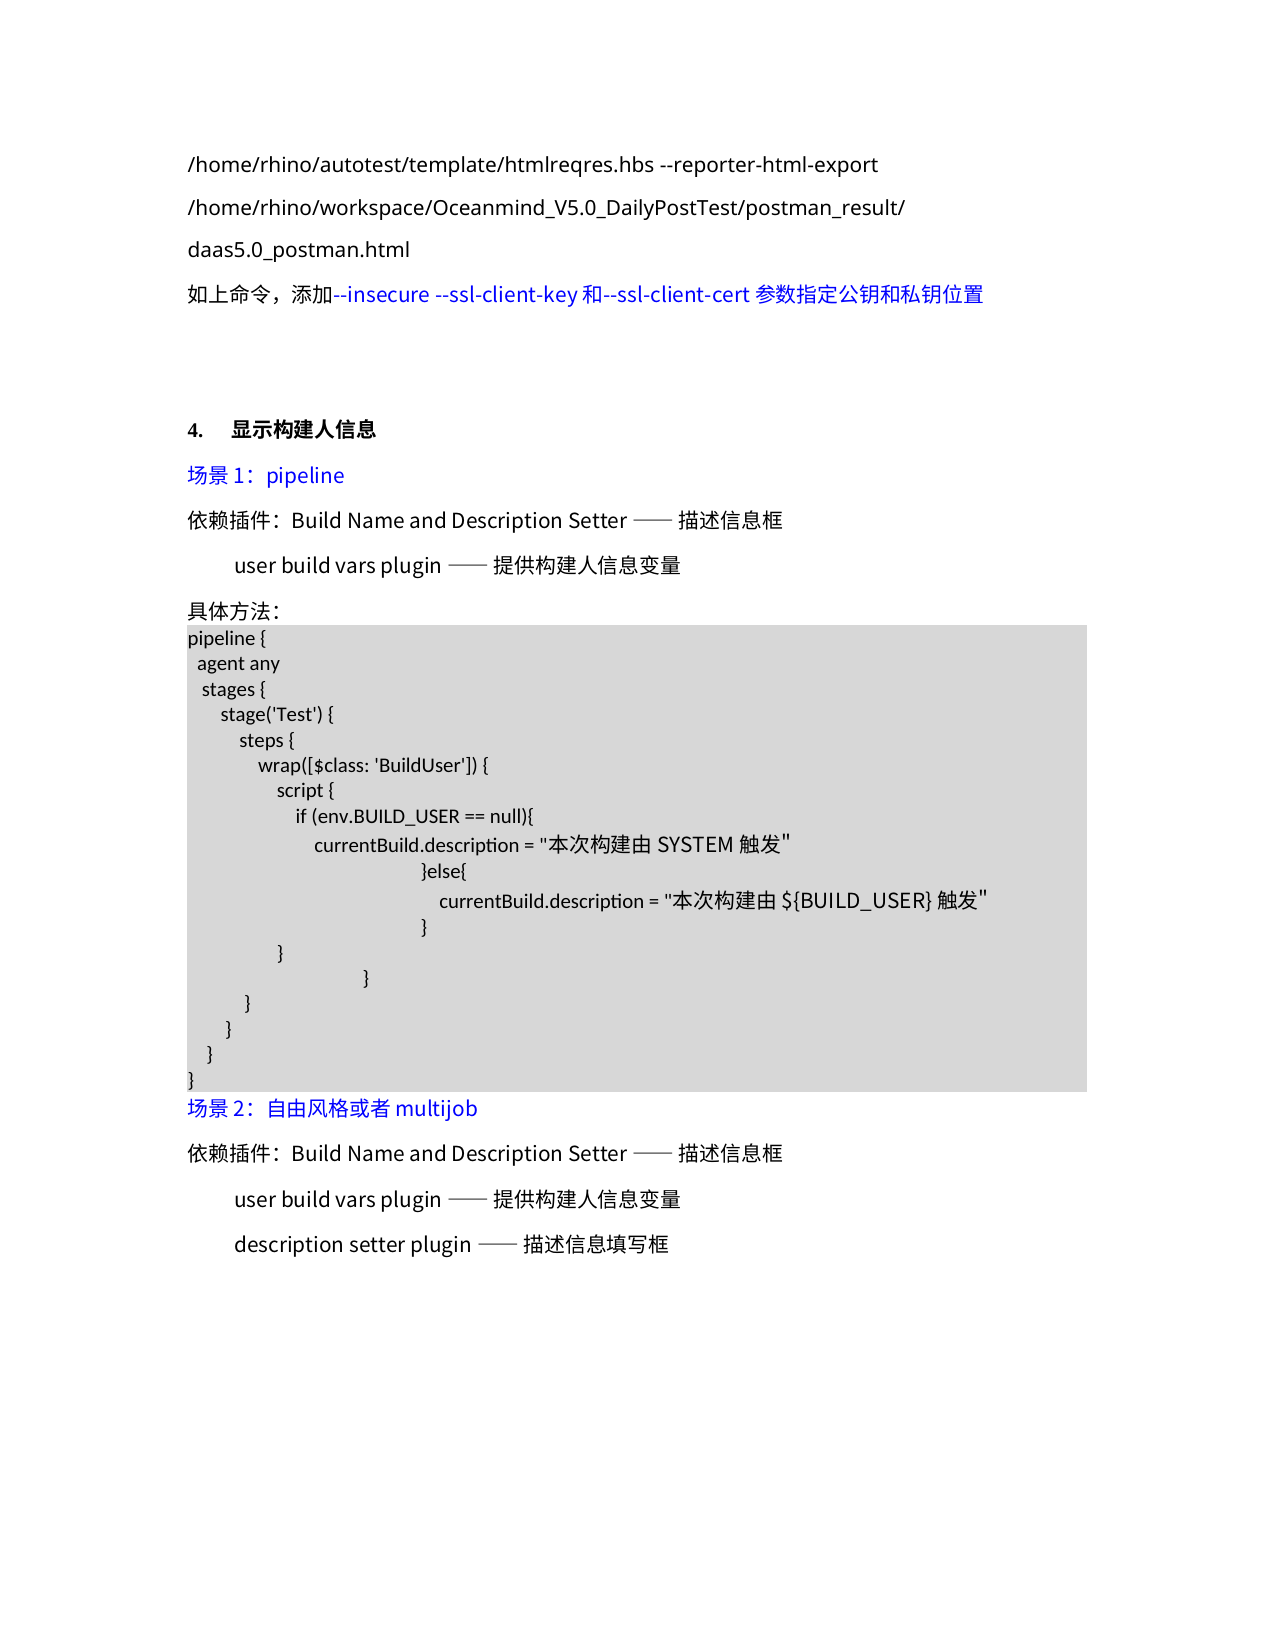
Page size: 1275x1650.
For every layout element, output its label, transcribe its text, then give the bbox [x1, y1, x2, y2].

text agent any [187, 651, 1087, 676]
text } [187, 914, 1087, 940]
text currentBuild.description = "本次构建由 ${BUILD_USER} 触发" [187, 884, 1087, 914]
text steps { [187, 727, 1087, 752]
text 场景1：pipeline [187, 459, 1087, 489]
text } [187, 1067, 1087, 1092]
text } [187, 1041, 1087, 1067]
text user build vars plugin —— 提供构建人信息变量 [187, 1183, 1087, 1213]
text 如上命令，添加--insecure --ssl-client-key 和--ssl-client-cert 参数指定公钥和私钥位置 [187, 278, 1087, 308]
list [187, 150, 1087, 264]
text 具体方法： [187, 595, 1087, 625]
text 场景2：自由风格或者multijob [187, 1092, 1087, 1122]
text script { [187, 778, 1087, 803]
text stages { [187, 676, 1087, 701]
text pipeline { [187, 625, 1087, 651]
text user build vars plugin —— 提供构建人信息变量 [187, 550, 1087, 580]
text description setter plugin —— 描述信息填写框 [187, 1228, 1087, 1258]
text } [187, 965, 1087, 991]
text wrap([$class: 'BuildUser']) { [187, 752, 1087, 778]
text currentBuild.description = "本次构建由 SYSTEM 触发" [187, 828, 1087, 859]
text } [187, 940, 1087, 965]
text 依赖插件：Build Name and Description Setter —— 描述信息框 [187, 1138, 1087, 1168]
text if (env.BUILD_USER == null){ [187, 803, 1087, 828]
text 依赖插件：Build Name and Description Setter —— 描述信息框 [187, 504, 1087, 534]
text } [187, 1016, 1087, 1041]
text stage('Test') { [187, 701, 1087, 727]
text } [187, 991, 1087, 1016]
list 显示构建人信息 [187, 414, 1087, 444]
text }else{ [187, 859, 1087, 884]
